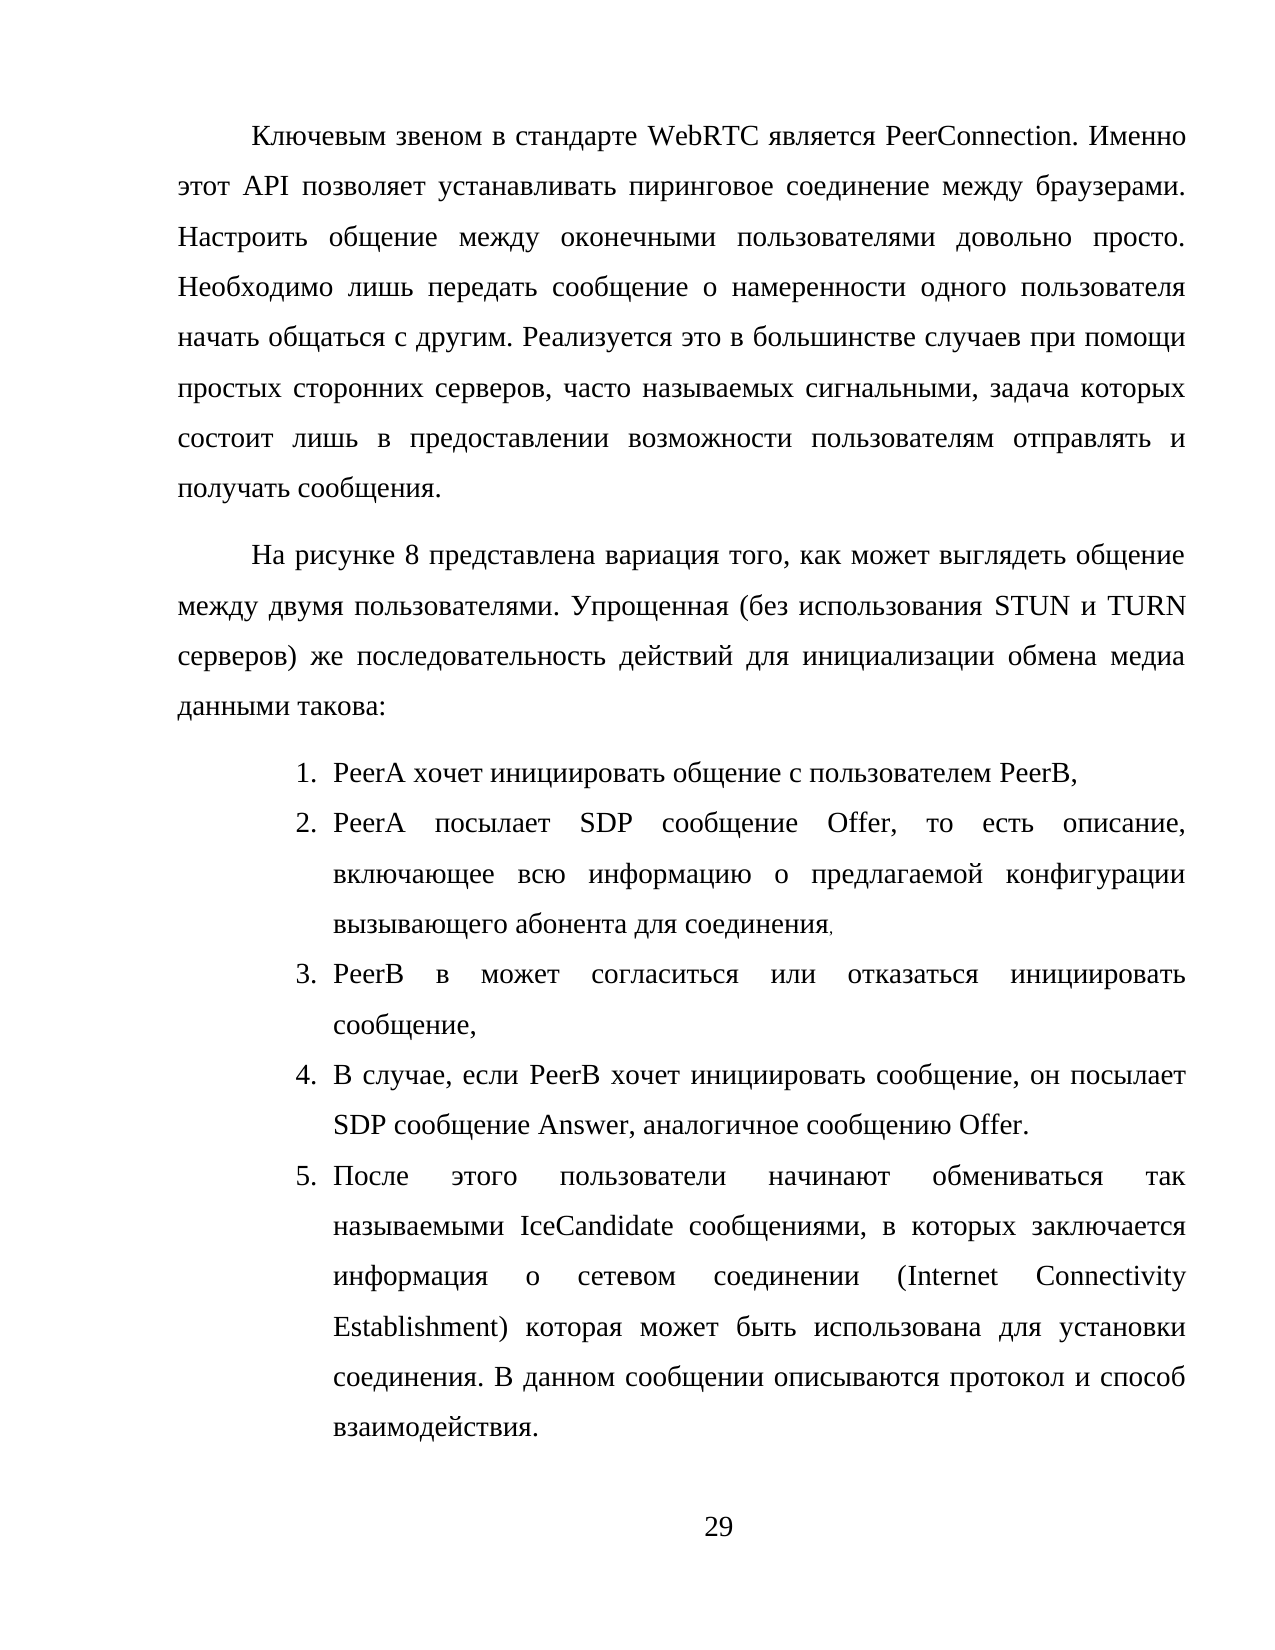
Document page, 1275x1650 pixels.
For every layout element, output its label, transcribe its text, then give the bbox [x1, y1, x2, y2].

list После этого пользователи начинают обмениваться так называемыми IceCandidate сообщениями, в которых заключается информация о сетевом соединении (Internet Connectivity Establishment) которая может быть использована для установки соединения. В данном сообщении описываются протокол и способ взаимодействия. [295, 1158, 1186, 1443]
list В случае, если PeerB хочет инициировать сообщение, он посылает SDP сообщение Answer, аналогичное сообщению Offer. [295, 1057, 1186, 1141]
text На рисунке 8 представлена вариация того, как может выглядеть общение между двумя пользователями. Упрощенная (без использования STUN и TURN серверов) же последовательность действий для инициализации обмена медиа данными такова: [177, 537, 1186, 722]
list PeerB в может согласиться или отказаться инициировать сообщение, [295, 956, 1186, 1040]
text Ключевым звеном в стандарте WebRTC является PeerConnection. Именно этот API позволяет устанавливать пиринговое соединение между браузерами. Настроить общение между оконечными пользователями довольно просто. Необходимо лишь передать сообщение о намеренности одного пользователя начать общаться с другим. Реализуется это в большинстве случаев при помощи простых сторонних серверов, часто называемых сигнальными, задача которых состоит лишь в предоставлении возможности пользователям отправлять и получать сообщения. [177, 118, 1186, 504]
list PeerA посылает SDP сообщение Offer, то есть описание, включающее всю информацию о предлагаемой конфигурации вызывающего абонента для соединения, [295, 806, 1186, 940]
list PeerA хочет инициировать общение с пользователем PeerB, [295, 755, 1186, 789]
